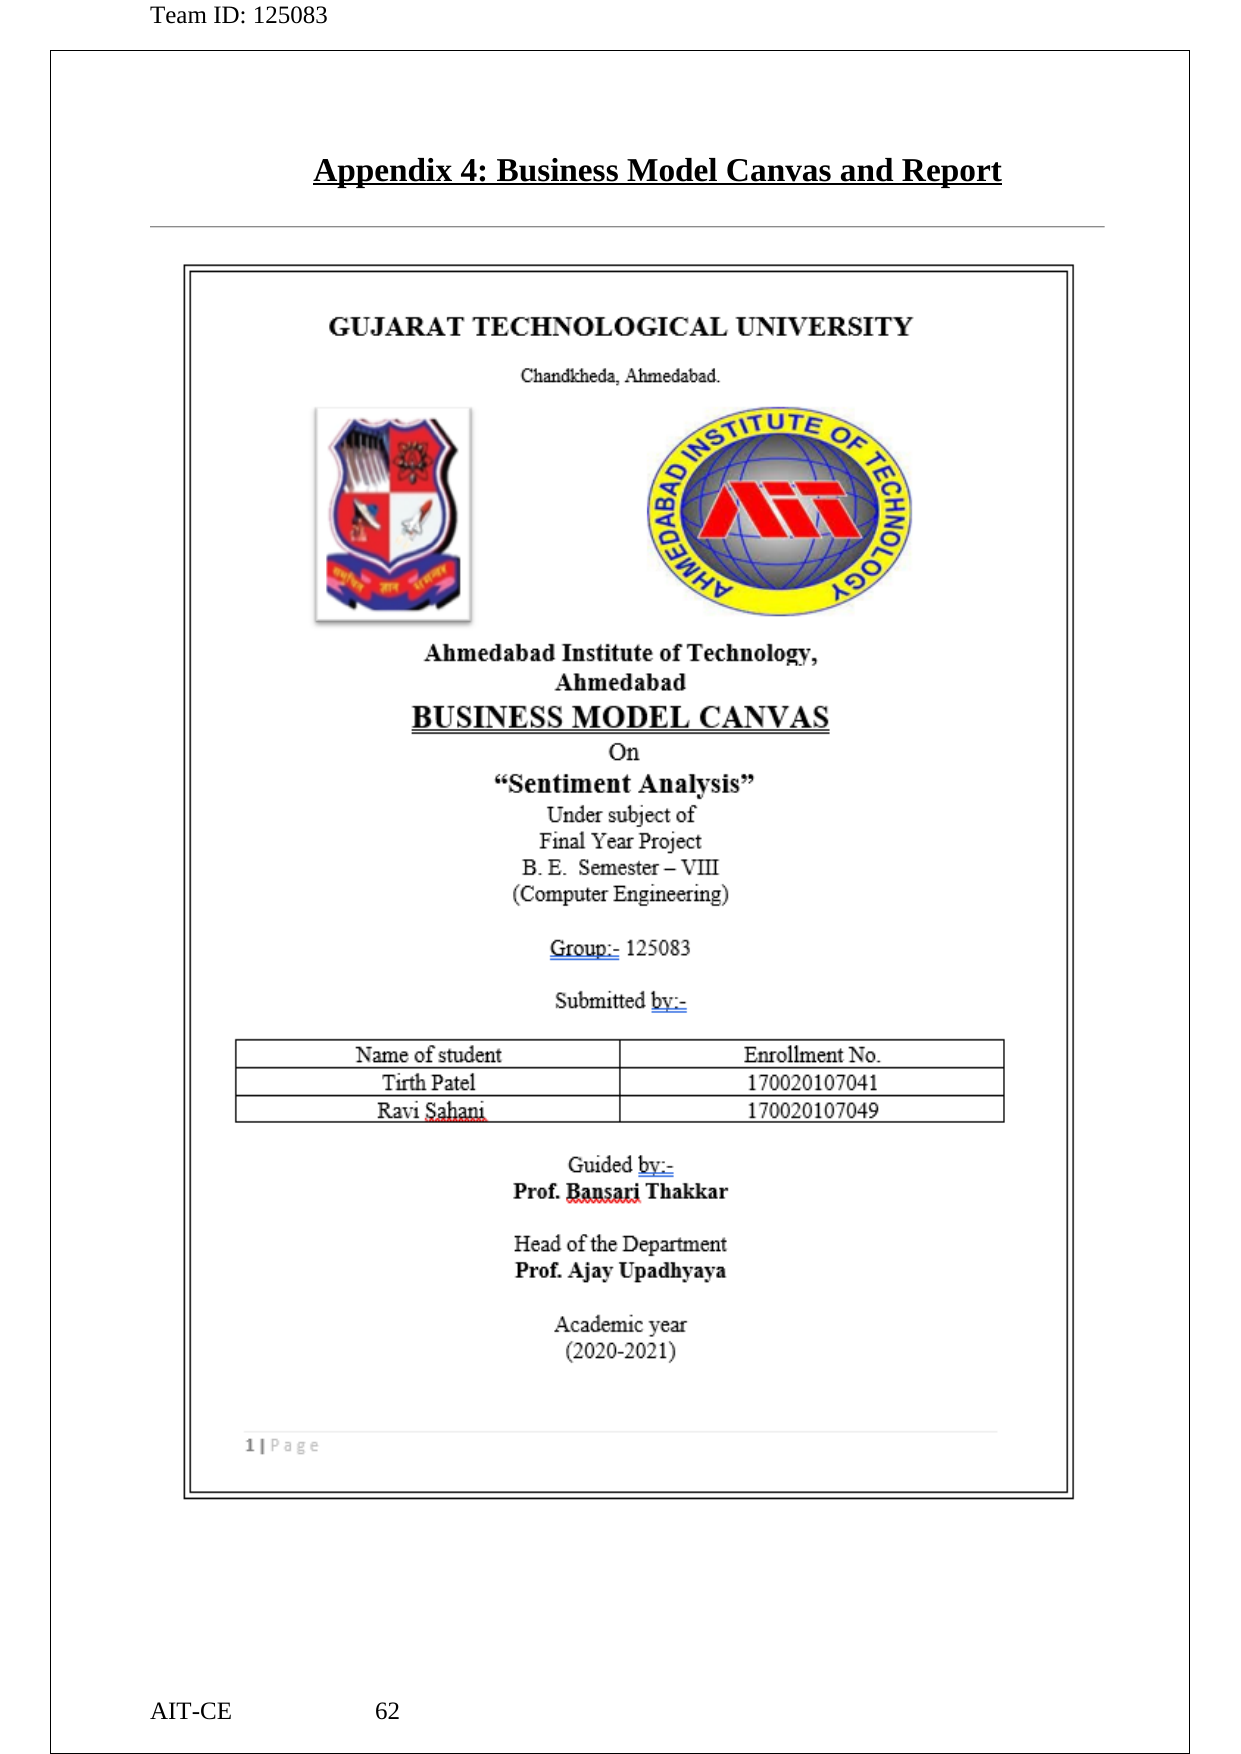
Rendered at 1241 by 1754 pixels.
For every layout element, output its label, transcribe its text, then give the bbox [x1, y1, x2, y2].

picture [150, 226, 1105, 1532]
list Appendix 4: Business Model Canvas and Report [225, 150, 1090, 188]
